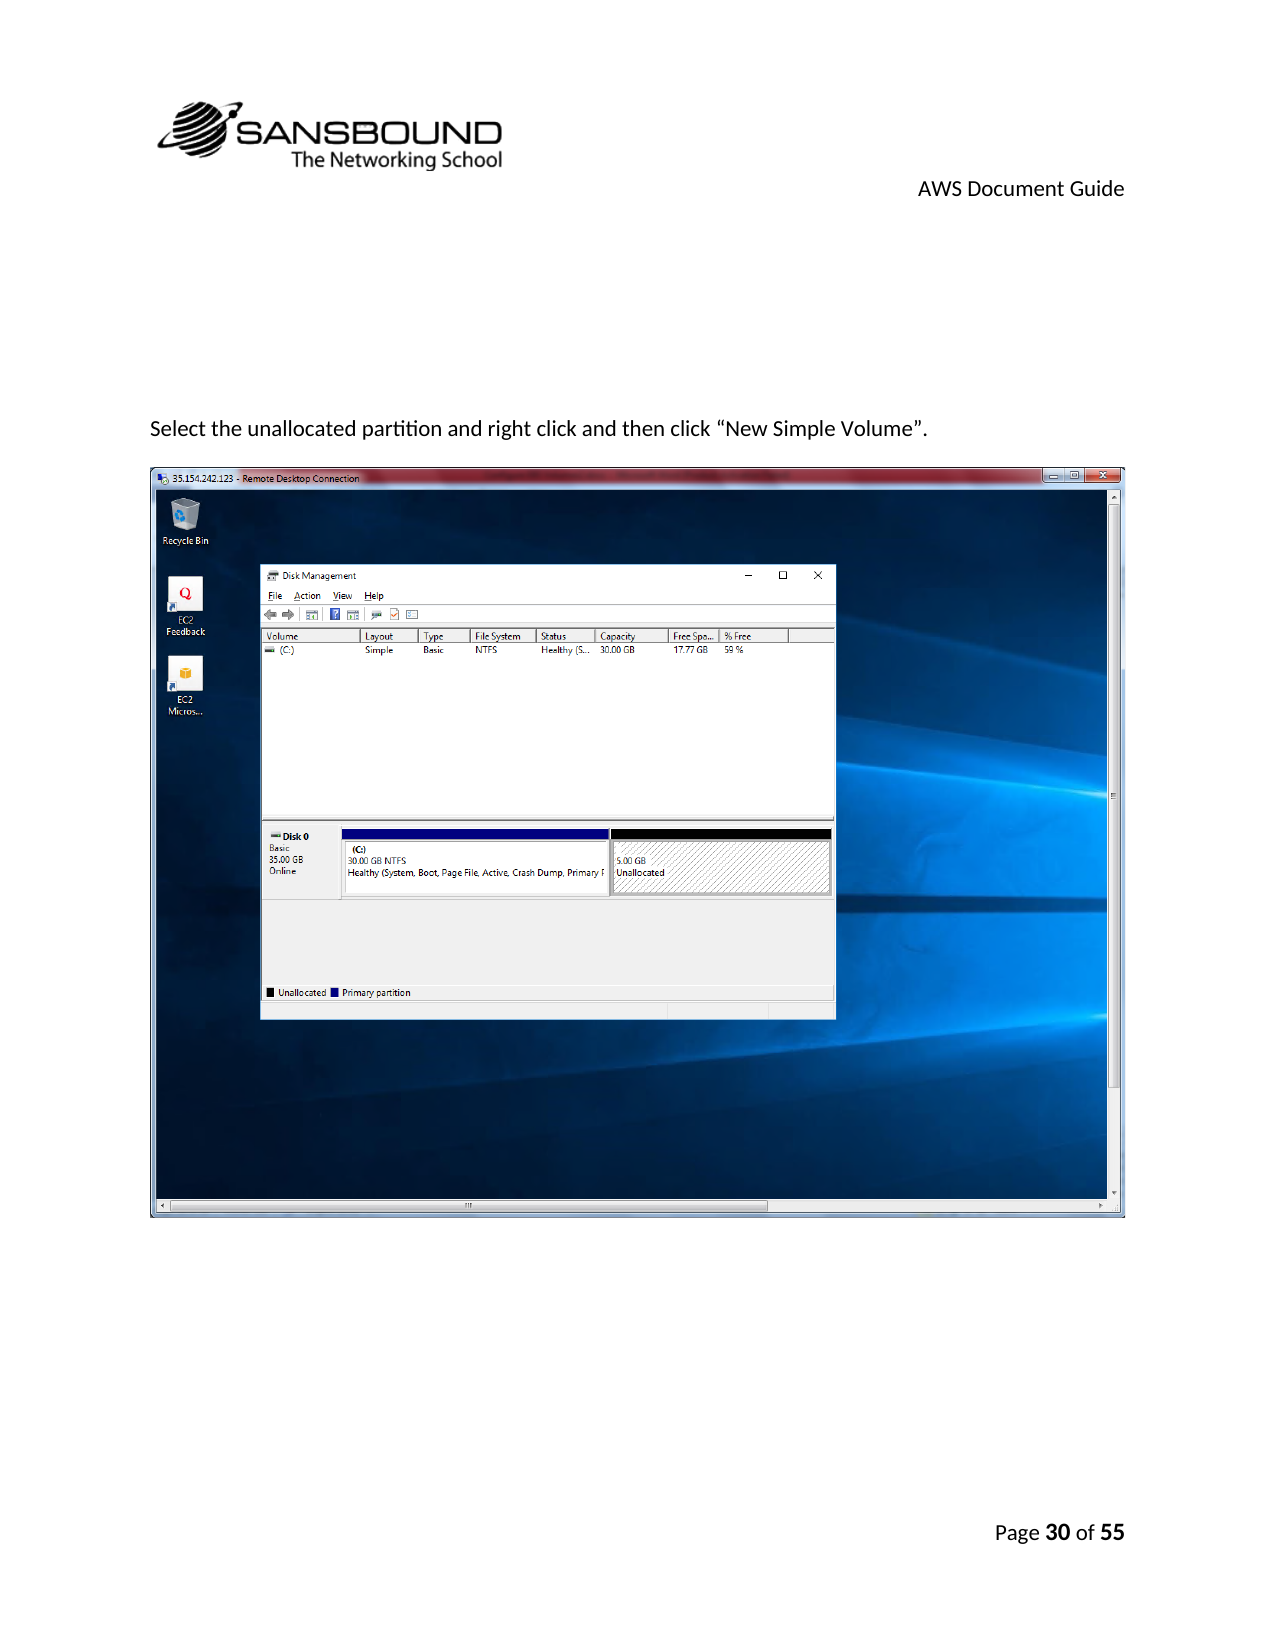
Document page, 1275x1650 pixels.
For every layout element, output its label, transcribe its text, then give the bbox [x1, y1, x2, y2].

picture [150, 75, 514, 197]
text Select the unallocated partition and right click and then click “New Simple Volume”. [150, 414, 1125, 442]
picture [150, 467, 1125, 1218]
